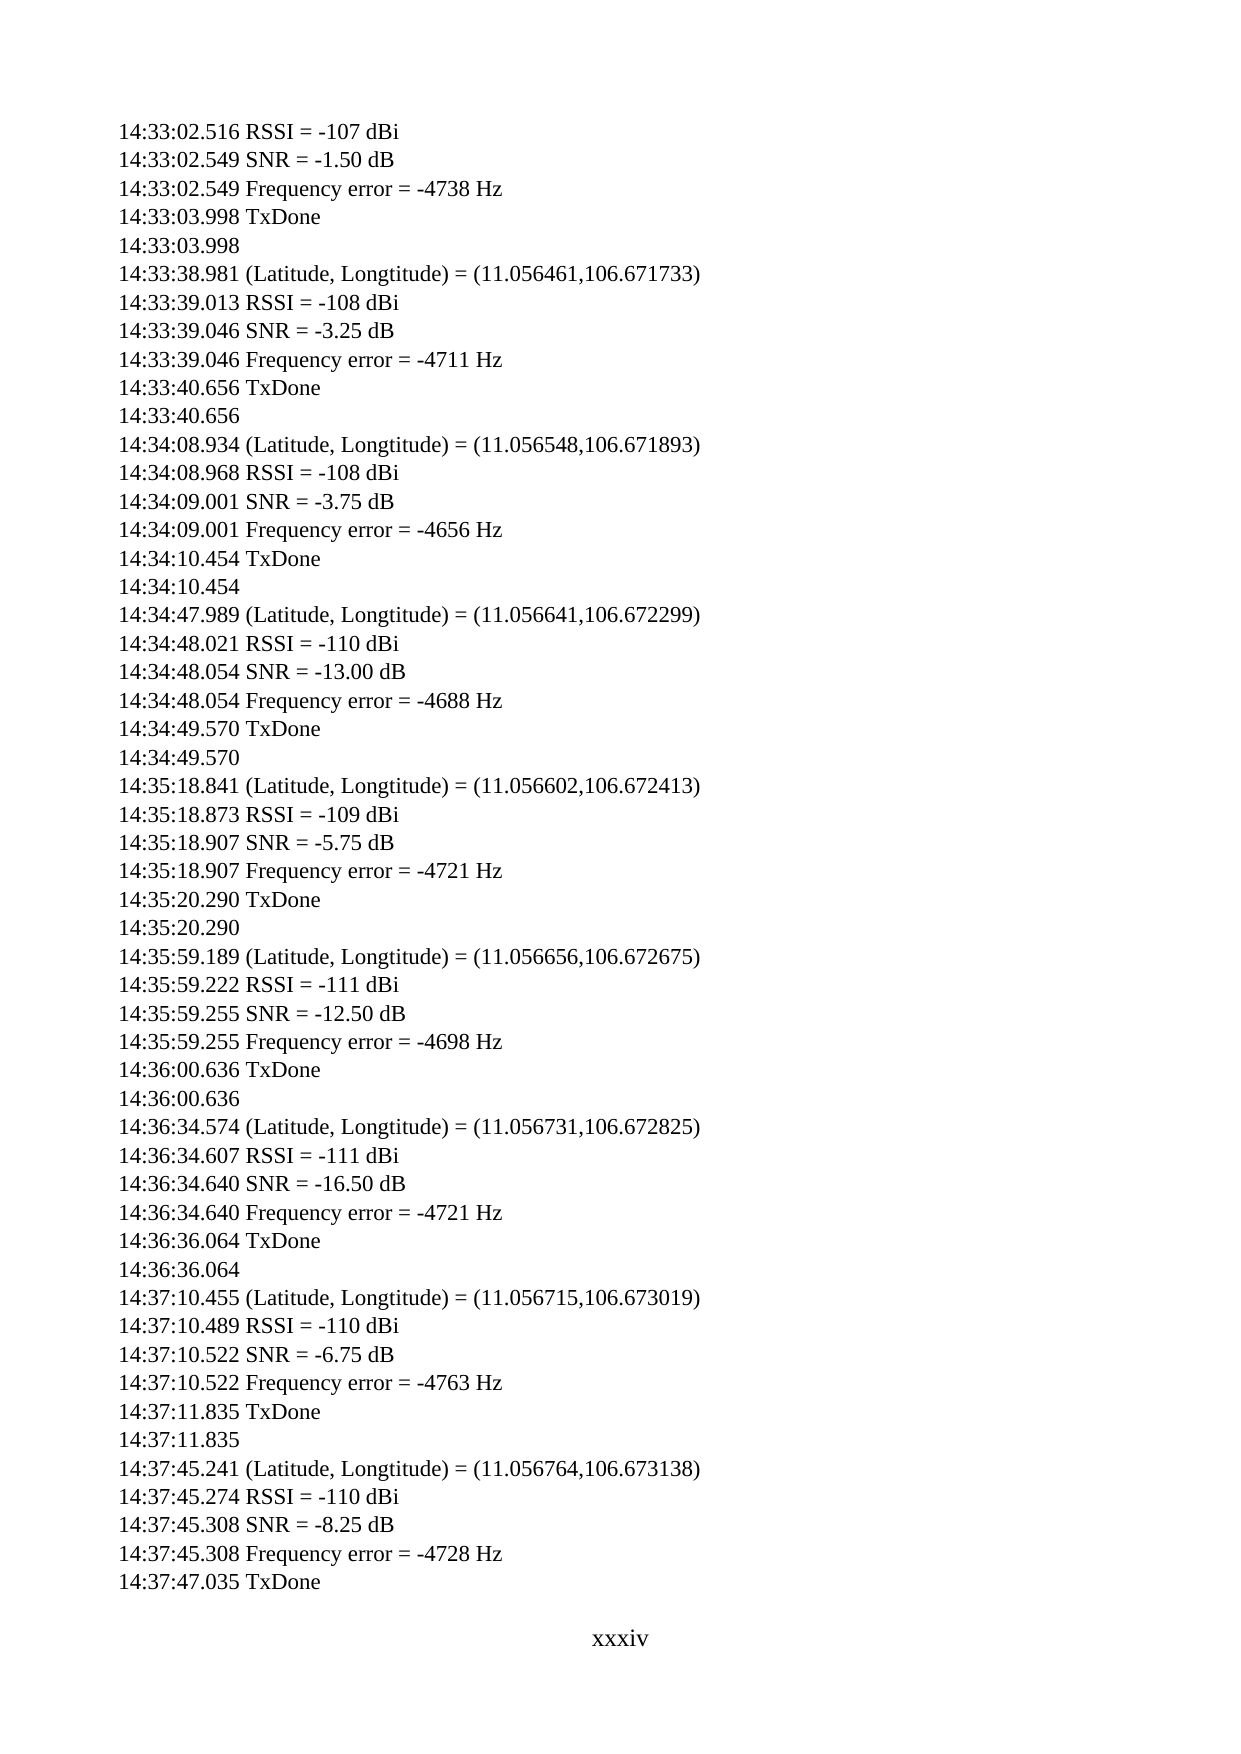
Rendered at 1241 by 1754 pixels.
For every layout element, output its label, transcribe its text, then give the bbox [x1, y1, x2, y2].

text 14:36:34.574 (Latitude, Longtitude) = (11.056731,106.672825) [118, 1113, 1122, 1140]
text 14:34:48.054 SNR = -13.00 dB [118, 658, 1122, 685]
text 14:33:38.981 (Latitude, Longtitude) = (11.056461,106.671733) [118, 260, 1122, 287]
text 14:36:00.636 [118, 1085, 1122, 1111]
text 14:35:20.290 [118, 914, 1122, 941]
text 14:37:10.489 RSSI = -110 dBi [118, 1312, 1122, 1339]
text 14:35:18.873 RSSI = -109 dBi [118, 801, 1122, 827]
text 14:33:39.046 Frequency error = -4711 Hz [118, 346, 1122, 372]
text 14:37:11.835 TxDone [118, 1398, 1122, 1424]
text 14:37:10.522 SNR = -6.75 dB [118, 1341, 1122, 1367]
text 14:36:36.064 TxDone [118, 1227, 1122, 1253]
text 14:37:10.522 Frequency error = -4763 Hz [118, 1369, 1122, 1396]
text 14:37:11.835 [118, 1426, 1122, 1453]
text 14:36:34.640 Frequency error = -4721 Hz [118, 1199, 1122, 1225]
text 14:35:18.907 SNR = -5.75 dB [118, 829, 1122, 855]
text 14:34:48.021 RSSI = -110 dBi [118, 630, 1122, 656]
text 14:33:03.998 TxDone [118, 203, 1122, 230]
text 14:36:34.607 RSSI = -111 dBi [118, 1142, 1122, 1168]
text 14:35:59.255 Frequency error = -4698 Hz [118, 1028, 1122, 1054]
text 14:36:36.064 [118, 1256, 1122, 1282]
text 14:34:10.454 TxDone [118, 545, 1122, 571]
text 14:33:03.998 [118, 232, 1122, 258]
text 14:33:40.656 TxDone [118, 374, 1122, 400]
text 14:37:10.455 (Latitude, Longtitude) = (11.056715,106.673019) [118, 1284, 1122, 1310]
text 14:33:39.013 RSSI = -108 dBi [118, 289, 1122, 315]
text 14:34:09.001 SNR = -3.75 dB [118, 488, 1122, 514]
text 14:37:45.241 (Latitude, Longtitude) = (11.056764,106.673138) [118, 1455, 1122, 1481]
text 14:34:47.989 (Latitude, Longtitude) = (11.056641,106.672299) [118, 602, 1122, 628]
text 14:33:02.516 RSSI = -107 dBi [118, 118, 1122, 144]
text 14:34:08.934 (Latitude, Longtitude) = (11.056548,106.671893) [118, 431, 1122, 457]
text 14:37:45.308 SNR = -8.25 dB [118, 1512, 1122, 1538]
text 14:35:59.222 RSSI = -111 dBi [118, 971, 1122, 998]
text 14:34:10.454 [118, 573, 1122, 599]
text 14:35:59.189 (Latitude, Longtitude) = (11.056656,106.672675) [118, 943, 1122, 969]
text 14:34:48.054 Frequency error = -4688 Hz [118, 687, 1122, 713]
text 14:33:02.549 Frequency error = -4738 Hz [118, 175, 1122, 201]
text 14:35:59.255 SNR = -12.50 dB [118, 1000, 1122, 1026]
text 14:33:39.046 SNR = -3.25 dB [118, 317, 1122, 343]
text 14:33:02.549 SNR = -1.50 dB [118, 147, 1122, 173]
text 14:37:47.035 TxDone [118, 1568, 1122, 1595]
text 14:37:45.274 RSSI = -110 dBi [118, 1483, 1122, 1509]
text 14:35:20.290 TxDone [118, 886, 1122, 912]
text 14:34:49.570 TxDone [118, 715, 1122, 742]
text 14:34:08.968 RSSI = -108 dBi [118, 459, 1122, 486]
text 14:35:18.907 Frequency error = -4721 Hz [118, 857, 1122, 884]
text 14:37:45.308 Frequency error = -4728 Hz [118, 1540, 1122, 1566]
text 14:36:34.640 SNR = -16.50 dB [118, 1170, 1122, 1197]
text 14:36:00.636 TxDone [118, 1057, 1122, 1083]
text 14:33:40.656 [118, 402, 1122, 429]
text 14:35:18.841 (Latitude, Longtitude) = (11.056602,106.672413) [118, 772, 1122, 798]
text 14:34:09.001 Frequency error = -4656 Hz [118, 516, 1122, 543]
text 14:34:49.570 [118, 744, 1122, 770]
